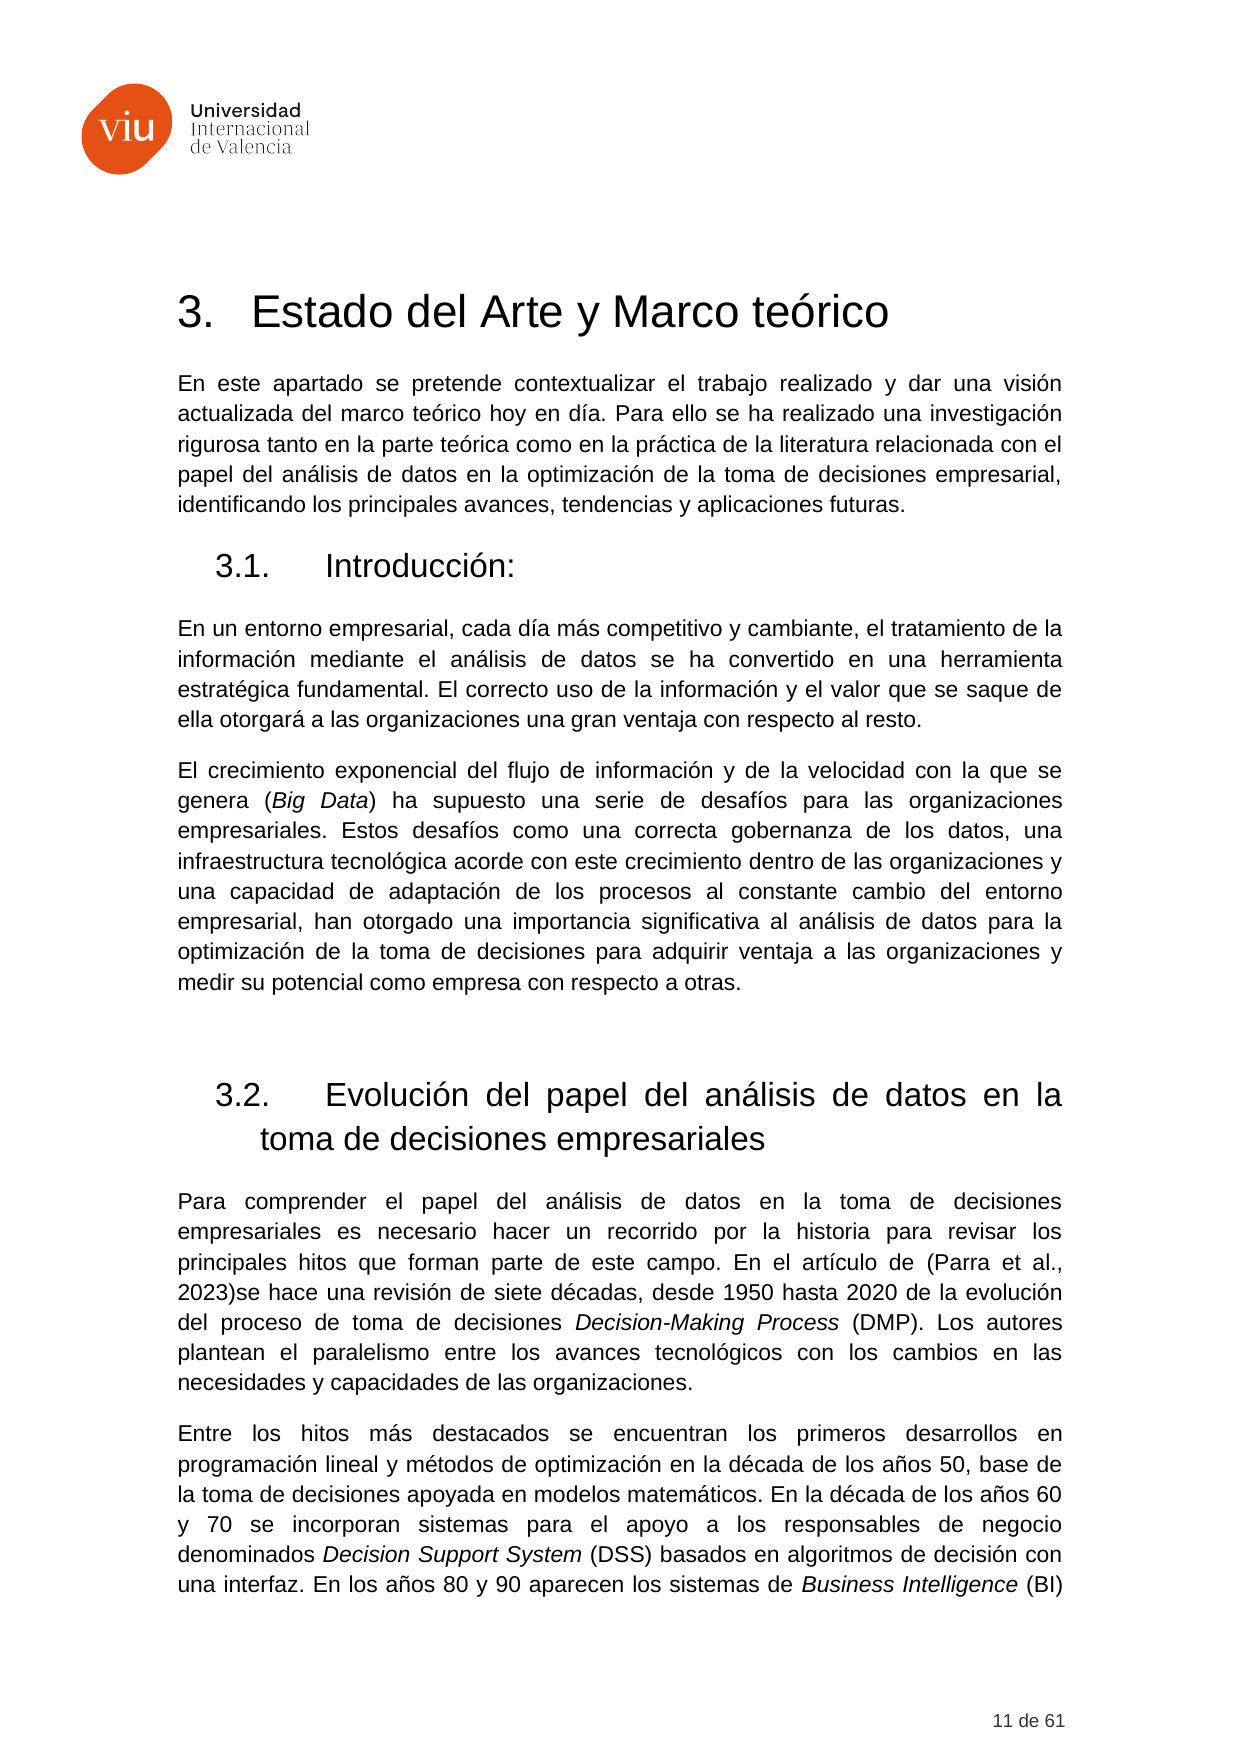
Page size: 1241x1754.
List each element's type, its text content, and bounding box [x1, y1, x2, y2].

subtitle Evolución del papel del análisis de datos en la toma de decisiones empresariales [215, 1075, 1063, 1157]
text En un entorno empresarial, cada día más competitivo y cambiante, el tratamiento de la información mediante el análisis de datos se ha convertido en una herramienta estratégica fundamental. El correcto uso de la información y el valor que se saque de ella otorgará a las organizaciones una gran ventaja con respecto al resto. [177, 615, 1063, 732]
subtitle Estado del Arte y Marco teórico [177, 284, 1063, 337]
subtitle Introducción: [215, 546, 1063, 584]
text El crecimiento exponencial del flujo de información y de la velocidad con la que se genera (Big Data) ha supuesto una serie de desafíos para las organizaciones empresariales. Estos desafíos como una correcta gobernanza de los datos, una infraestructura tecnológica acorde con este crecimiento dentro de las organizaciones y una capacidad de adaptación de los procesos al constante cambio del entorno empresarial, han otorgado una importancia significativa al análisis de datos para la optimización de la toma de decisiones para adquirir ventaja a las organizaciones y medir su potencial como empresa con respecto a otras. [177, 757, 1063, 995]
picture [60, 62, 330, 197]
text Para comprender el papel del análisis de datos en la toma de decisiones empresariales es necesario hacer un recorrido por la historia para revisar los principales hitos que forman parte de este campo. En el artículo de se hace una revisión de siete décadas, desde 1950 hasta 2020 de la evolución del proceso de toma de decisiones Decision-Making Process (DMP). Los autores plantean el paralelismo entre los avances tecnológicos con los cambios en las necesidades y capacidades de las organizaciones. [177, 1188, 1063, 1396]
text En este apartado se pretende contextualizar el trabajo realizado y dar una visión actualizada del marco teórico hoy en día. Para ello se ha realizado una investigación rigurosa tanto en la parte teórica como en la práctica de la literatura relacionada con el papel del análisis de datos en la optimización de la toma de decisiones empresarial, identificando los principales avances, tendencias y aplicaciones futuras. [177, 370, 1063, 517]
